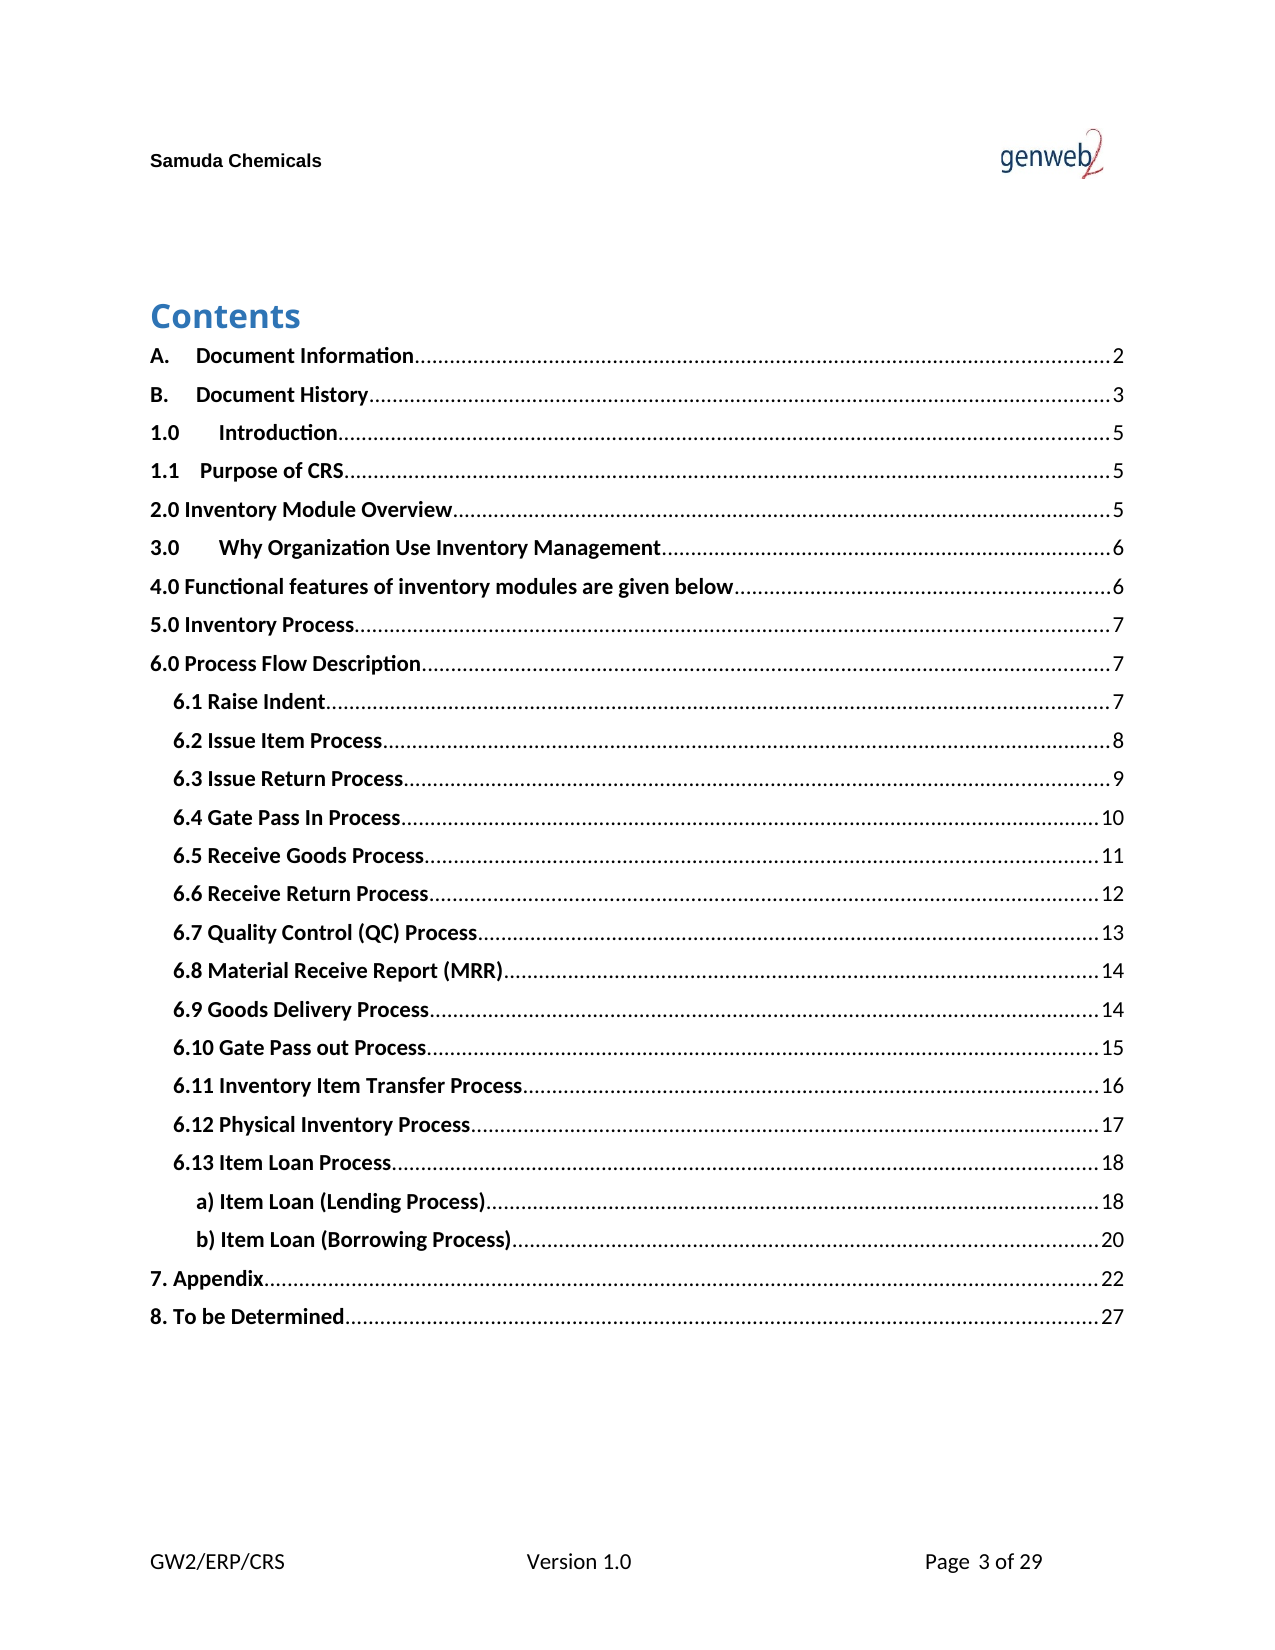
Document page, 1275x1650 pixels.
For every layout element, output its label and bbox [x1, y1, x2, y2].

picture [1000, 128, 1103, 179]
